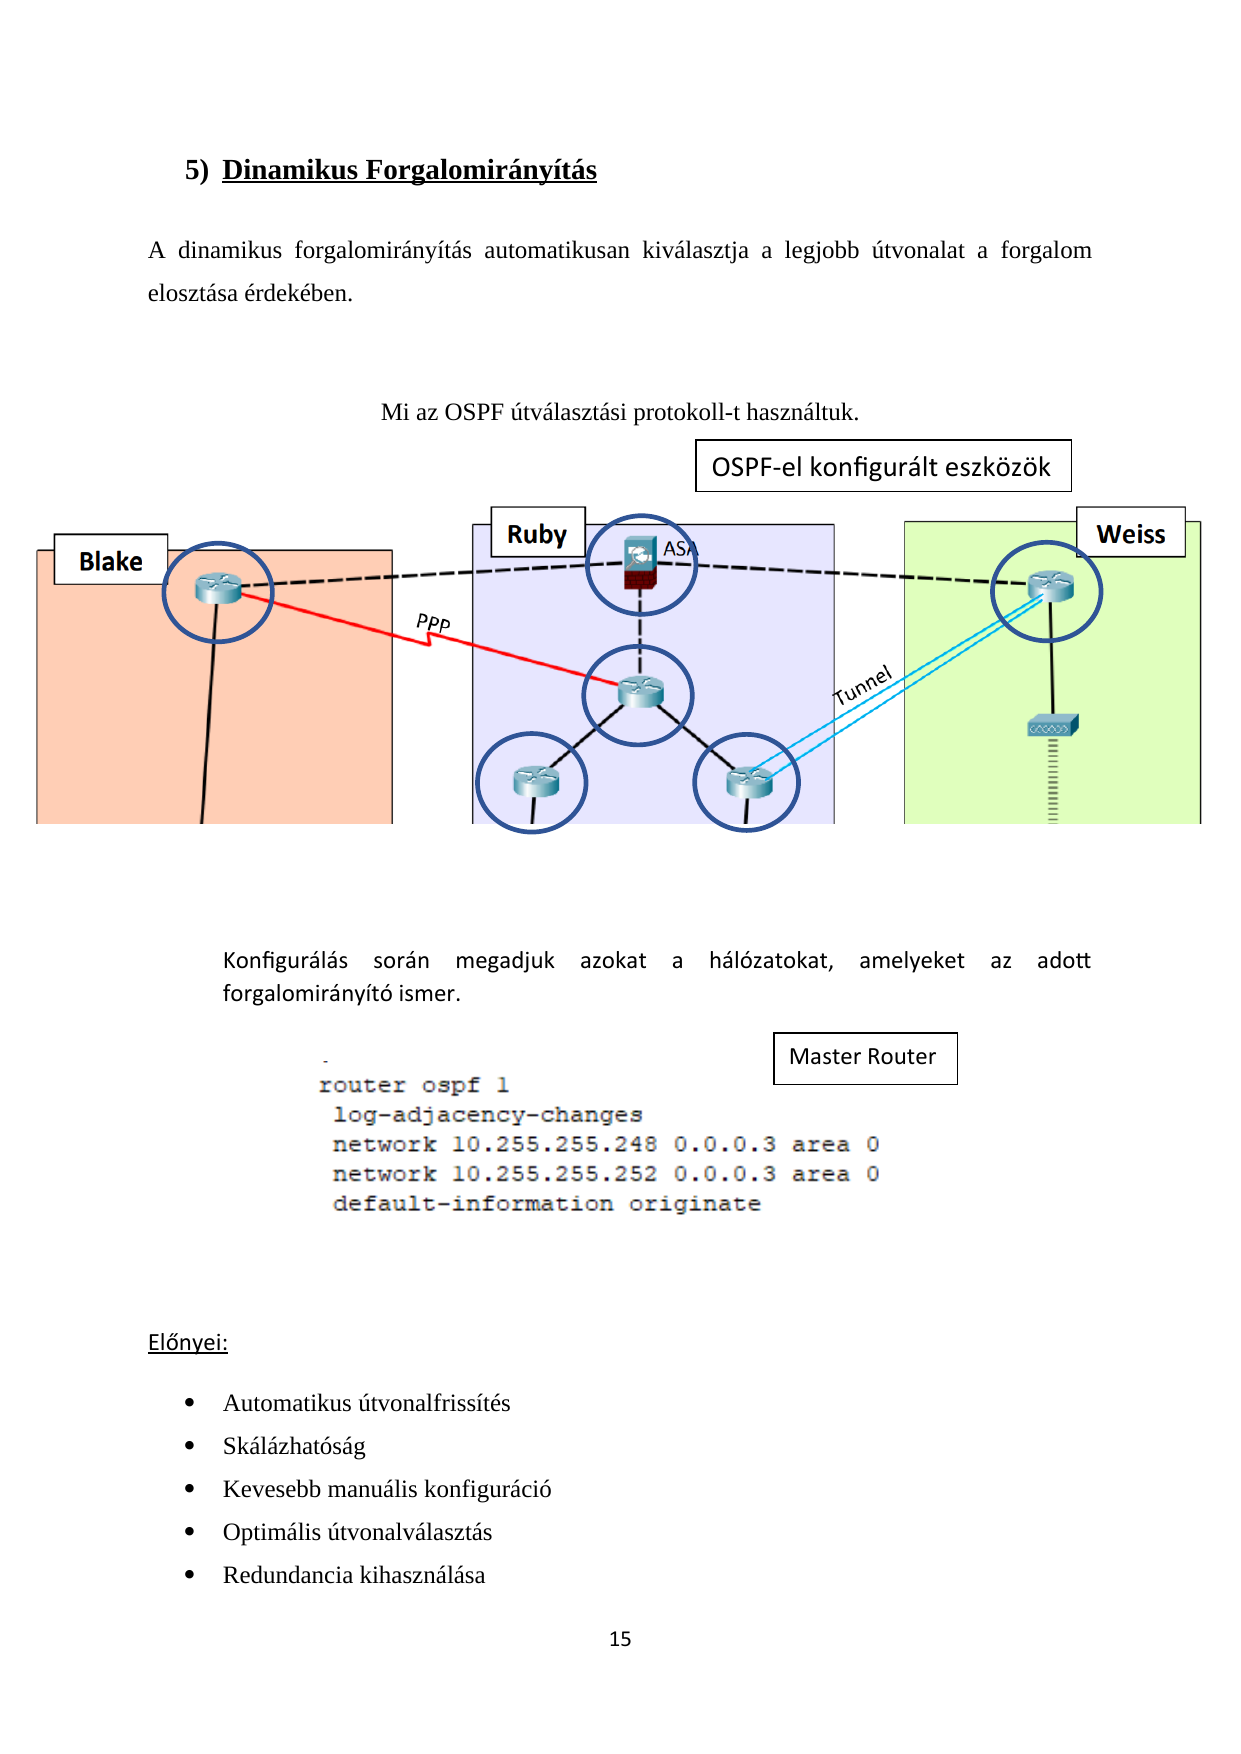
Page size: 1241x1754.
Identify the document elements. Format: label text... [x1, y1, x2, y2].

picture [1006, 603, 1033, 621]
list Skálázhatóság [185, 1431, 1093, 1460]
list Optimális útvonalválasztás [185, 1517, 1093, 1546]
picture [698, 737, 796, 824]
list Kevesebb manuális konfiguráció [185, 1474, 1093, 1503]
text Előnyei: [148, 1326, 1093, 1356]
picture [480, 736, 583, 824]
list Redundancia kihasználása [185, 1560, 1093, 1589]
picture [313, 1061, 927, 1224]
picture [790, 623, 1001, 757]
picture [25, 461, 1216, 824]
text A dinamikus forgalomirányítás automatikusan kiválasztja a legjobb útvonalat a forgalom elosztása érdekében. [148, 235, 1093, 307]
text Konfigurálás során megadjuk azokat a hálózatokat, amelyeket az adott forgalomirányító ismer. [223, 944, 1093, 1008]
picture [995, 545, 1098, 638]
subtitle Dinamikus Forgalomirányítás [185, 152, 1093, 185]
list Automatikus útvonalfrissítés [185, 1388, 1093, 1417]
text Mi az OSPF útválasztási protokoll-t használtuk. [148, 397, 1093, 426]
